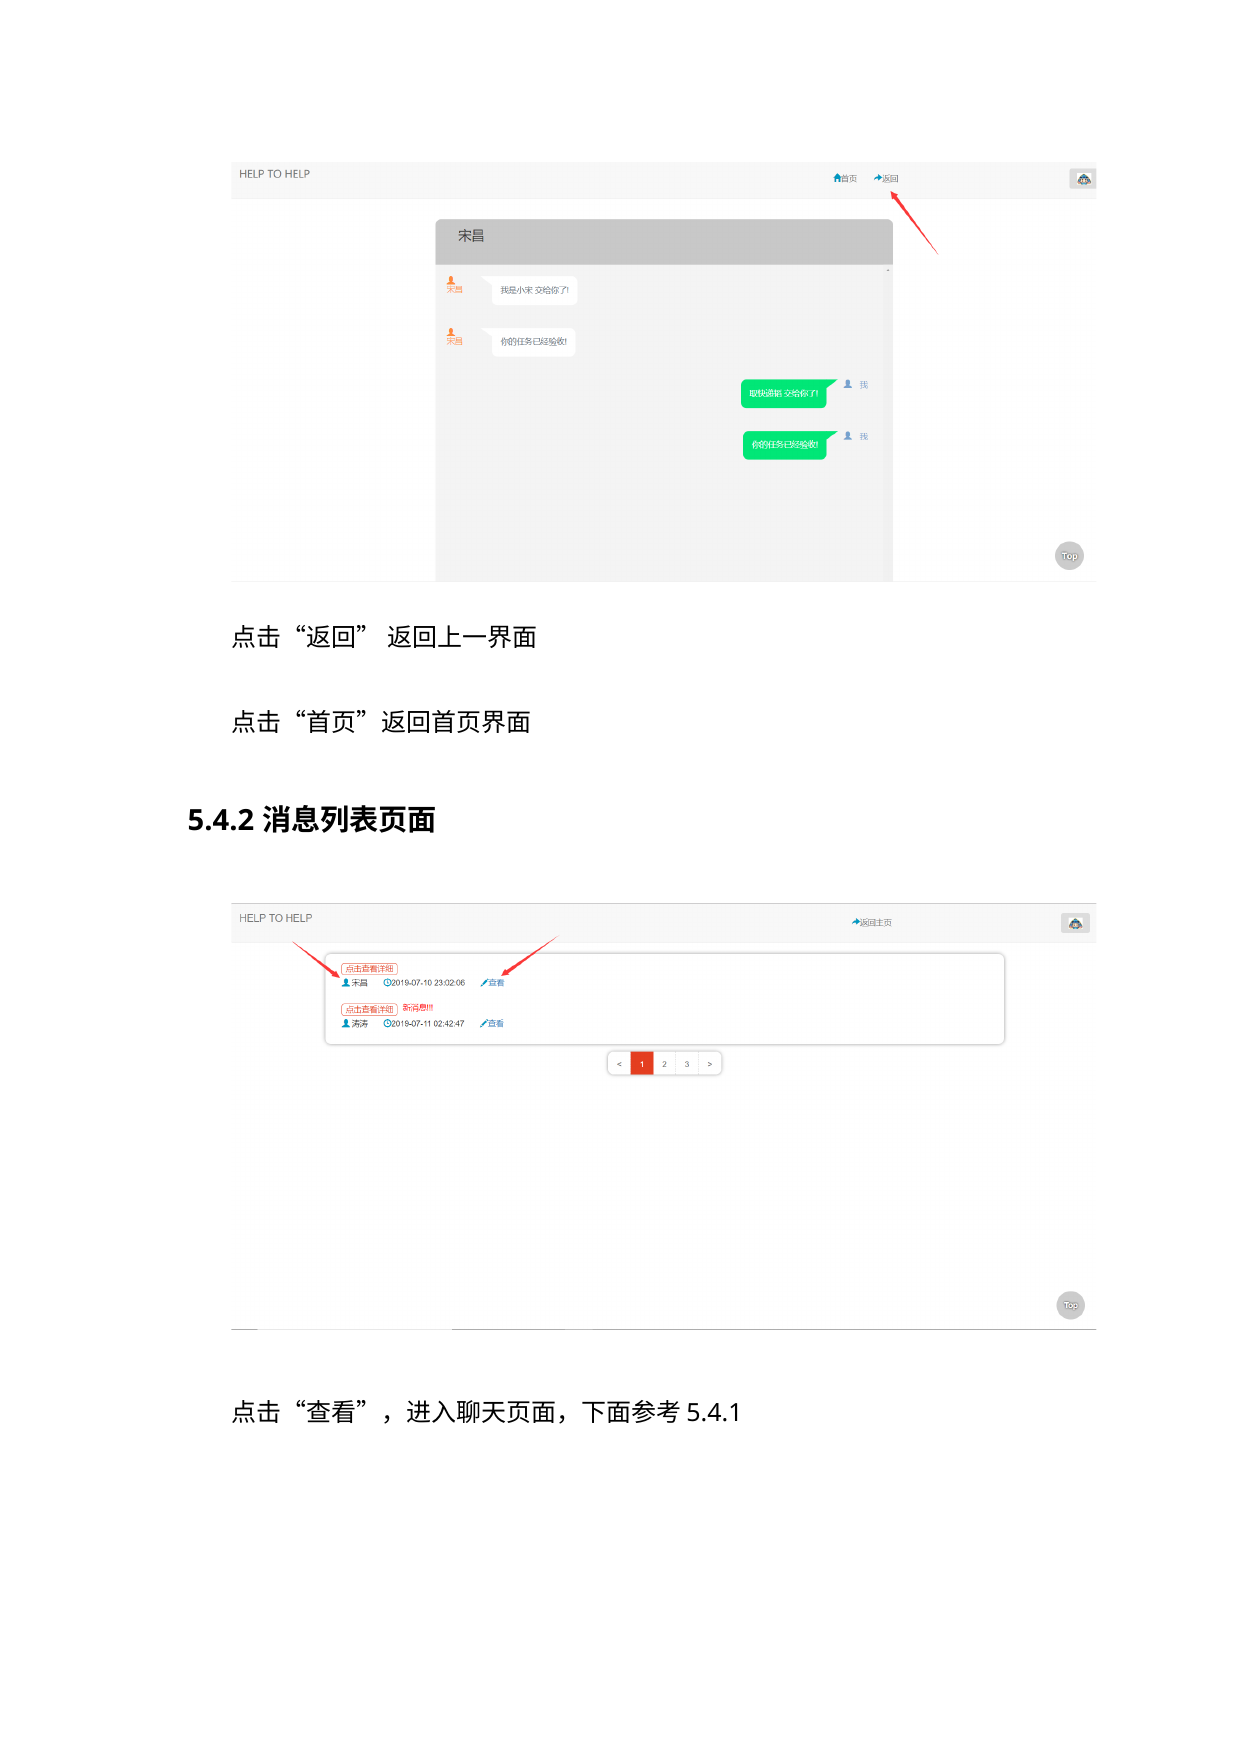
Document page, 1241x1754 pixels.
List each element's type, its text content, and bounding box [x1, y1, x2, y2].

text 点击“查看”，进入聊天页面，下面参考5.4.1 [231, 1378, 1053, 1443]
text 点击“返回” 返回上一界面 [231, 603, 1053, 668]
text 点击“首页”返回首页界面 [231, 688, 1053, 753]
picture [231, 903, 1097, 1330]
picture [231, 162, 1097, 582]
subtitle 5.4.2 消息列表页面 [187, 785, 1053, 850]
